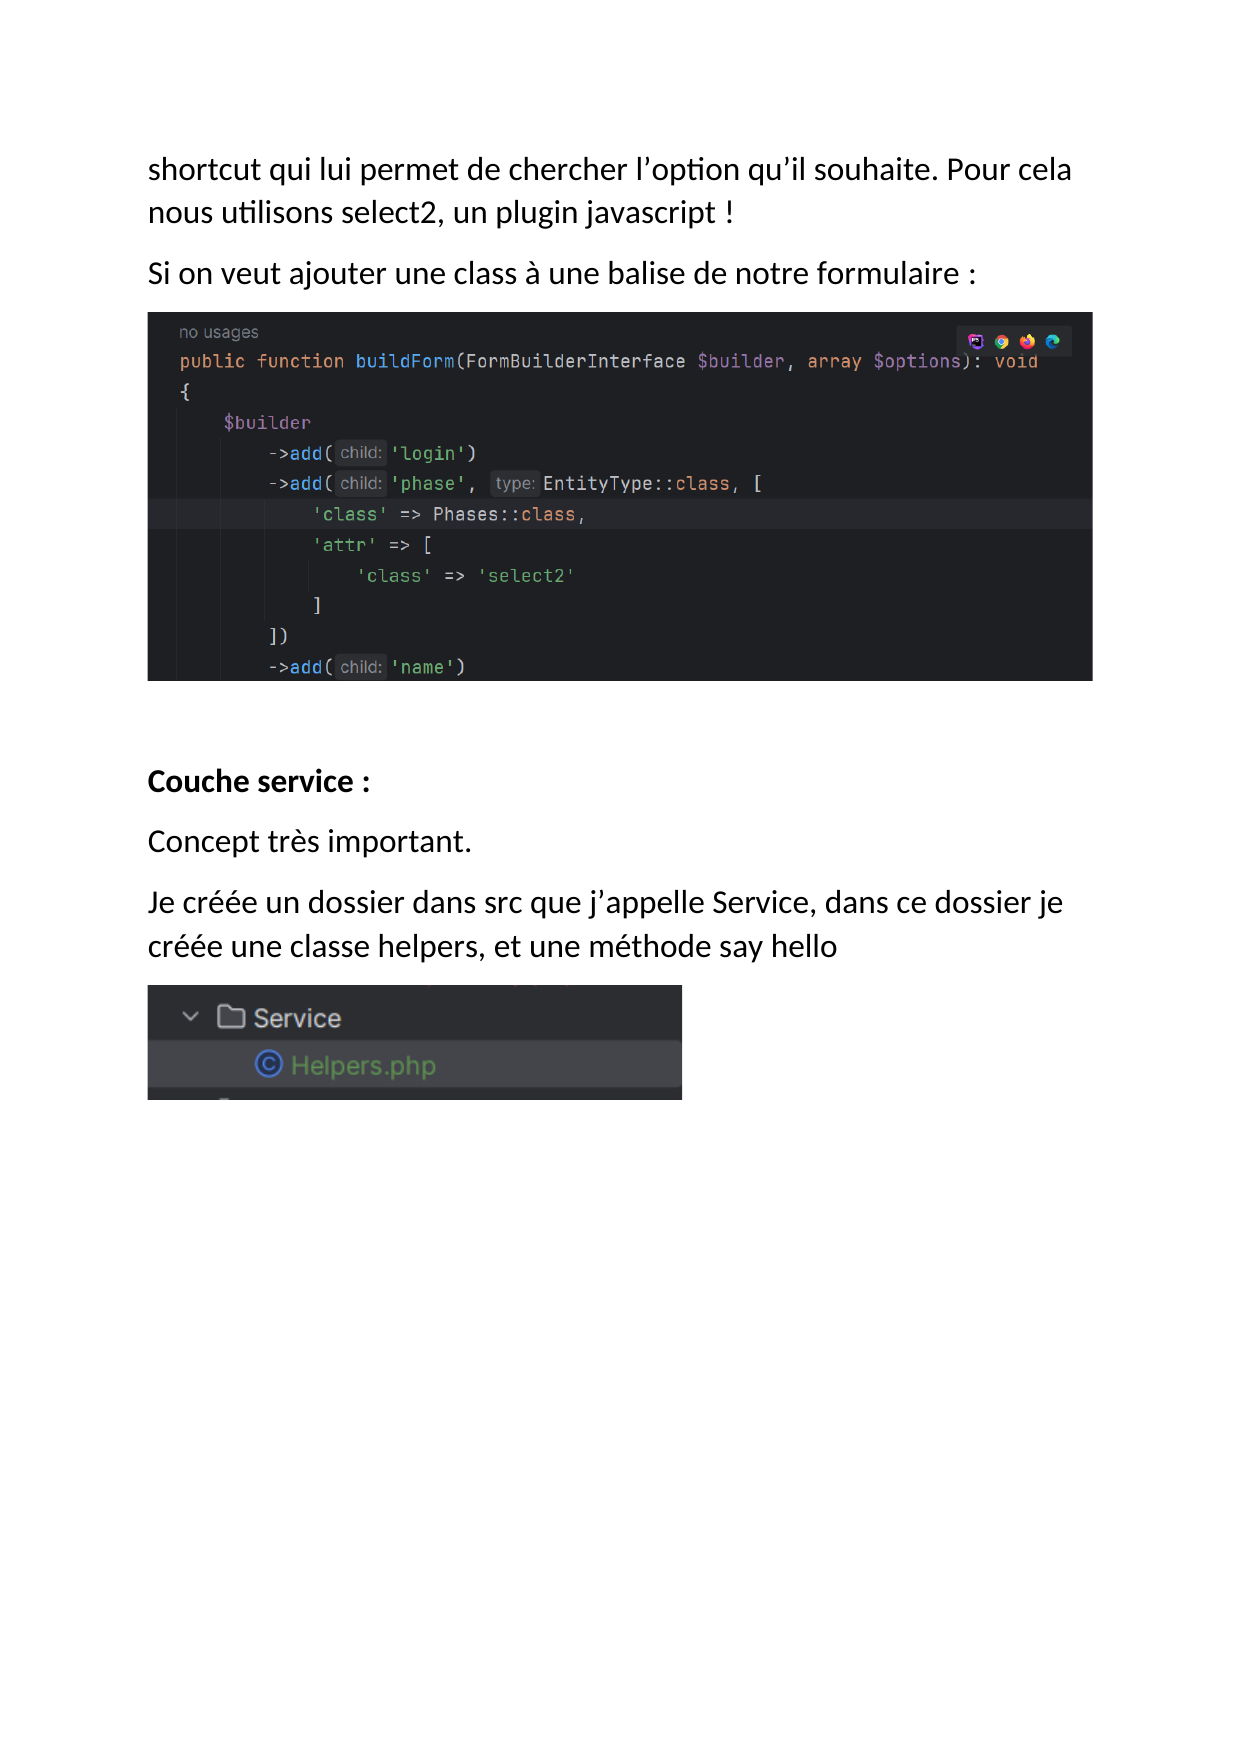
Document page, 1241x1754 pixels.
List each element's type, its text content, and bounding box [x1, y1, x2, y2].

text Si on veut ajouter une class à une balise de notre formulaire : [148, 252, 1093, 293]
picture [147, 312, 1093, 681]
picture [147, 985, 683, 1100]
text Couche service : [148, 760, 1093, 801]
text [148, 148, 1093, 232]
text Je créée un dossier dans src que j’appelle Service, dans ce dossier je créée une classe helpers, et une méthode say hello [148, 881, 1093, 966]
text Concept très important. [148, 821, 1093, 861]
